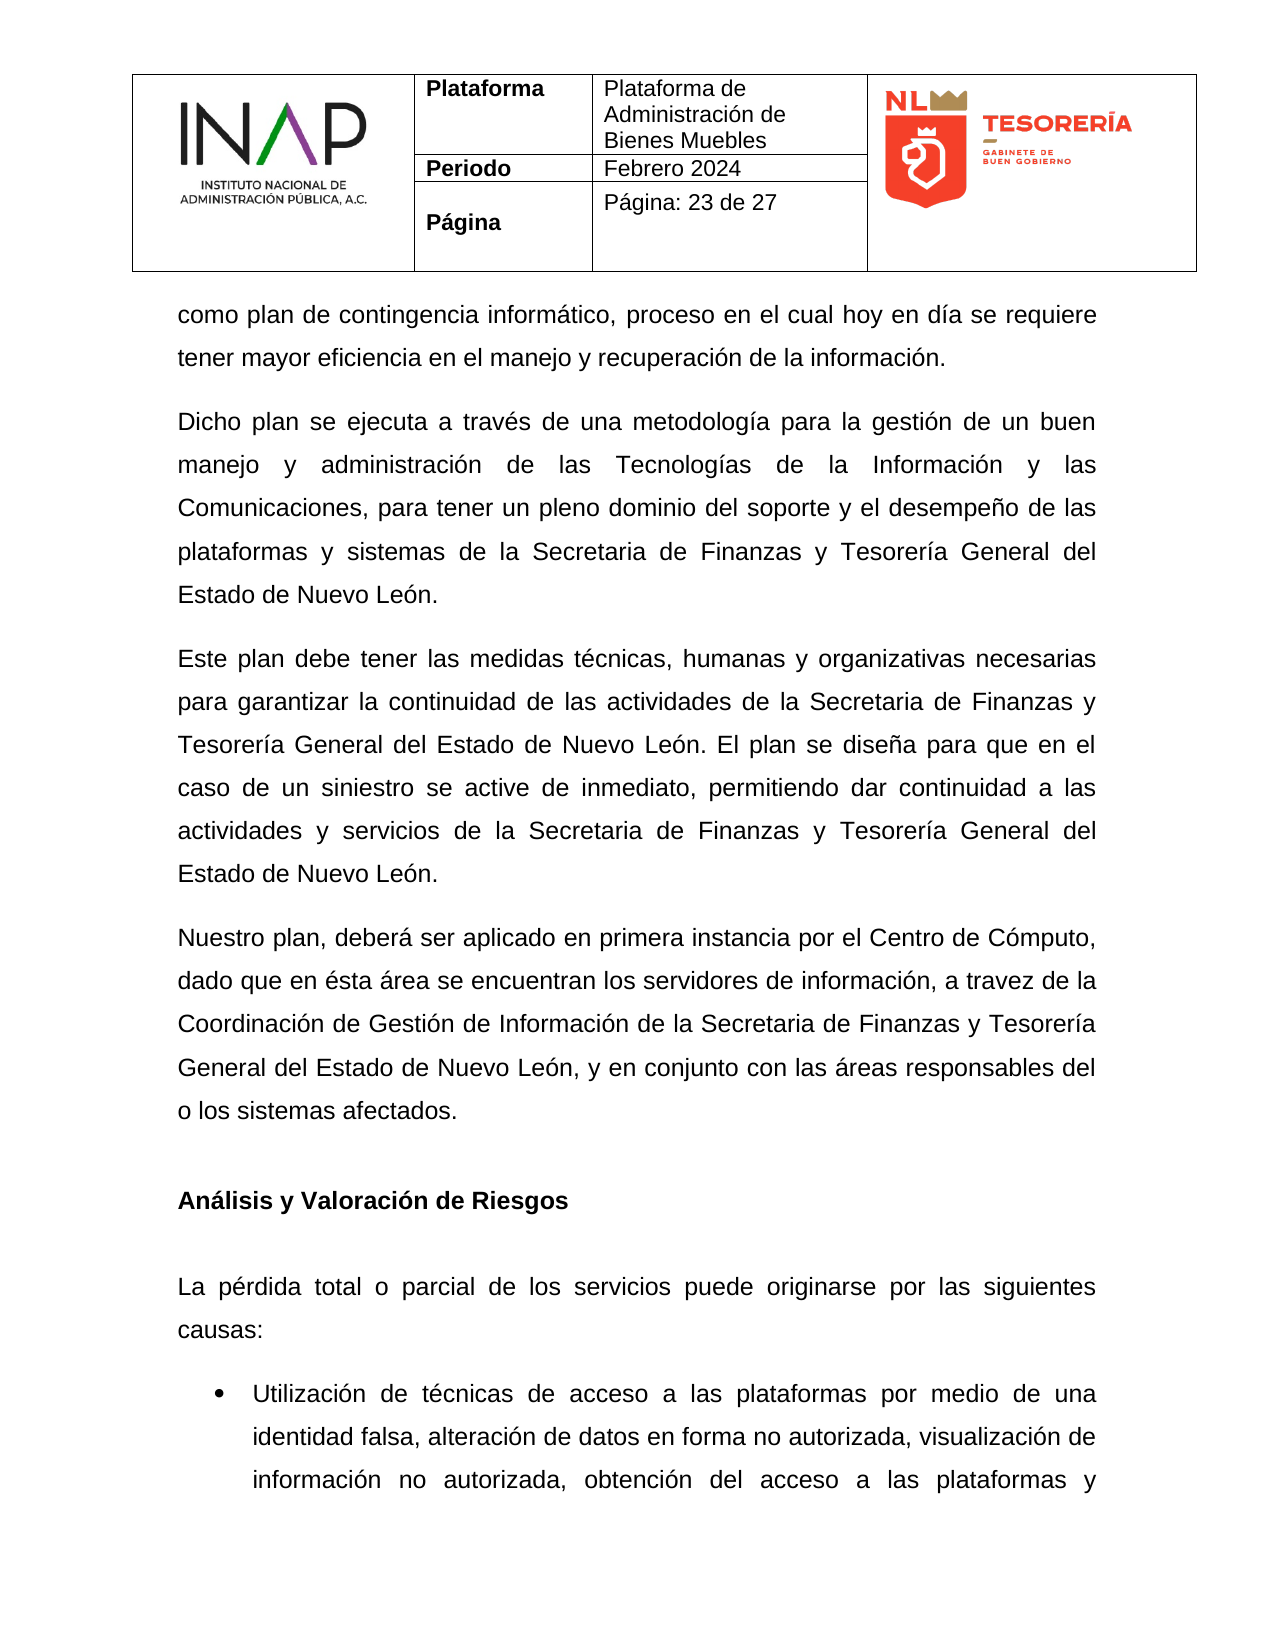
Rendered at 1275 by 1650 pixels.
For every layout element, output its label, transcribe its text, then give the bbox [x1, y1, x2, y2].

subtitle Análisis y Valoración de Riesgos [177, 1186, 1098, 1215]
picture [143, 86, 400, 221]
text Este plan debe tener las medidas técnicas, humanas y organizativas necesarias para garantizar la continuidad de las actividades de la Secretaria de Finanzas y Tesorería General del Estado de Nuevo León. El plan se diseña para que en el caso de un siniestro se active de inmediato, permitiendo dar continuidad a las actividades y servicios de la Secretaria de Finanzas y Tesorería General del Estado de Nuevo León. [177, 643, 1098, 888]
picture [878, 89, 1135, 208]
text La pérdida total o parcial de los servicios puede originarse por las siguientes causas: [177, 1272, 1098, 1344]
text Dicho plan se ejecuta a través de una metodología para la gestión de un buen manejo y administración de las Tecnologías de la Información y las Comunicaciones, para tener un pleno dominio del soporte y el desempeño de las plataformas y sistemas de la Secretaria de Finanzas y Tesorería General del Estado de Nuevo León. [177, 407, 1098, 608]
text Nuestro plan, deberá ser aplicado en primera instancia por el Centro de Cómputo, dado que en ésta área se encuentran los servidores de información, a travez de la Coordinación de Gestión de Información de la Secretaria de Finanzas y Tesorería General del Estado de Nuevo León, y en conjunto con las áreas responsables del o los sistemas afectados. [177, 923, 1098, 1124]
